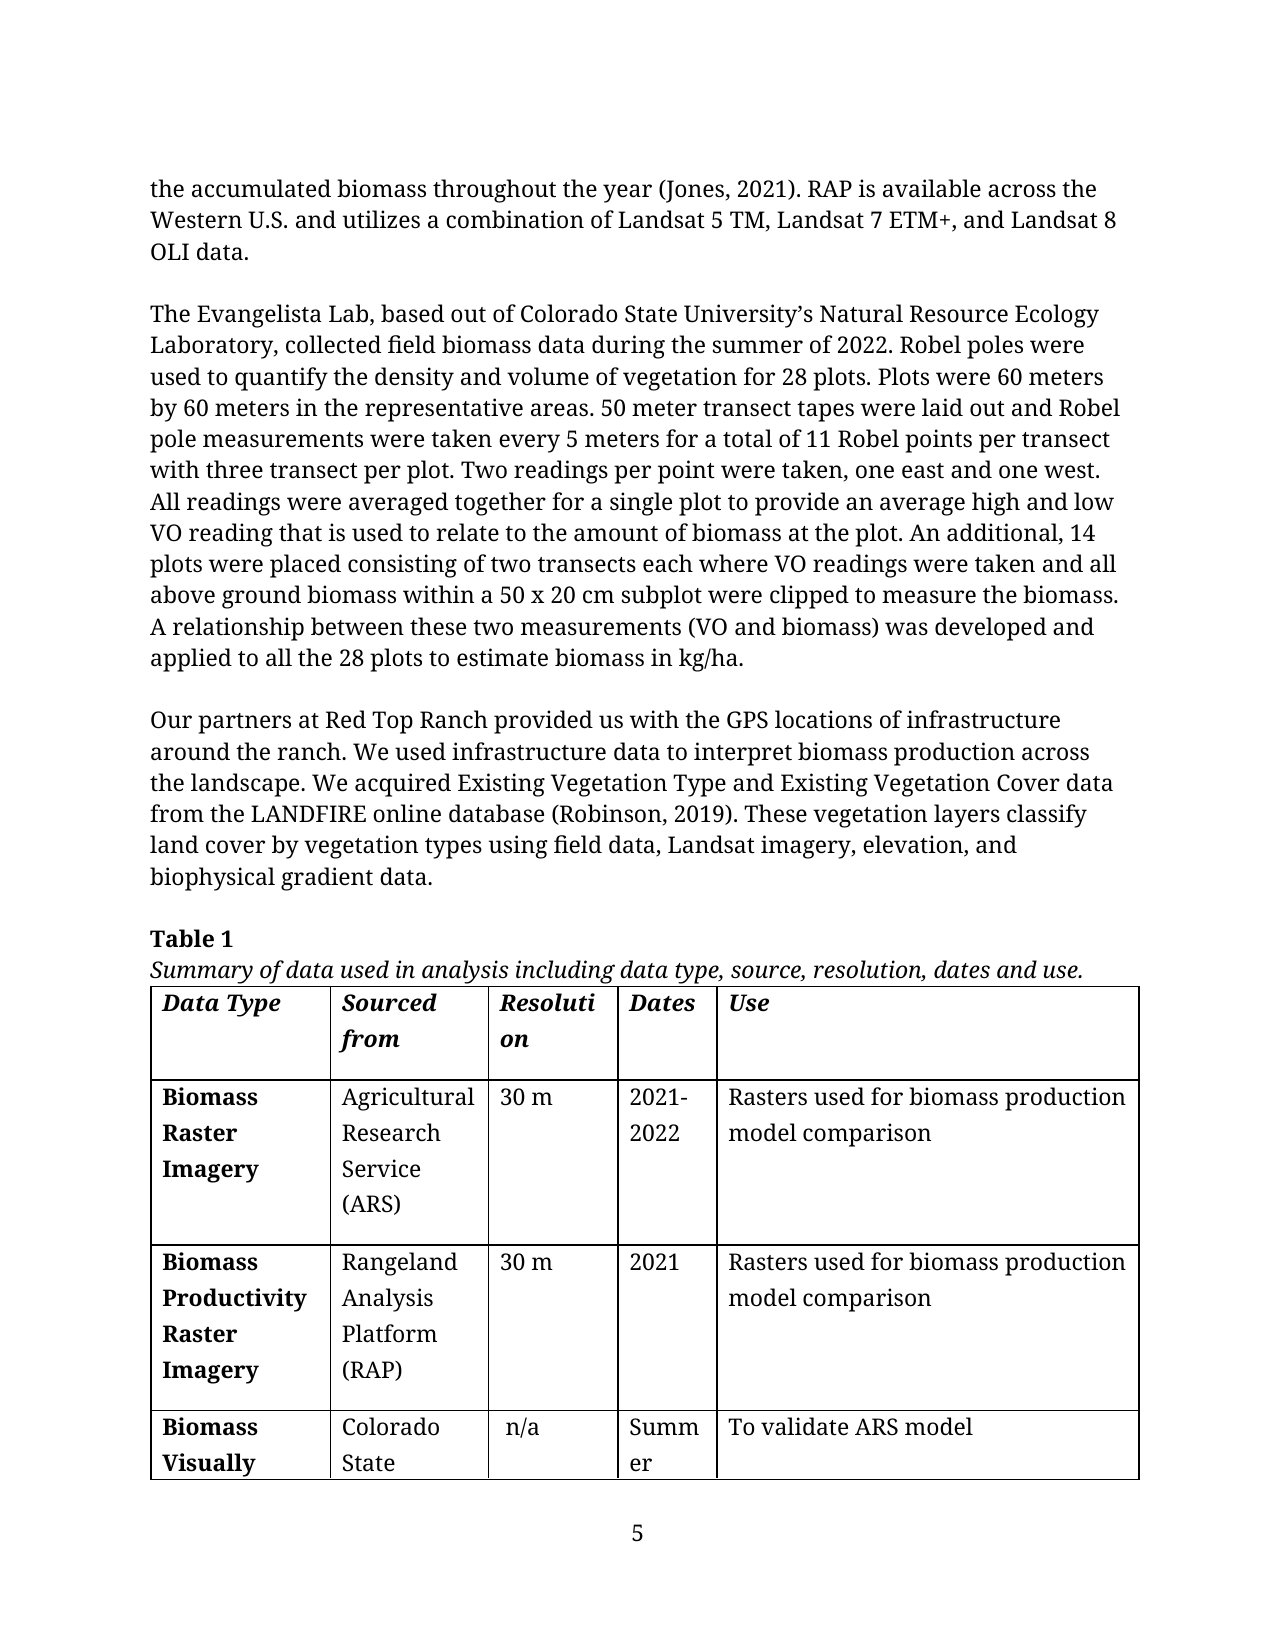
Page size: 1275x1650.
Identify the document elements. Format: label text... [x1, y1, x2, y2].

text Summary of data used in analysis including data type, source, resolution, dates and use. [150, 954, 1125, 986]
table_cell 30 m [489, 1246, 617, 1410]
table_header Data Type [152, 987, 330, 1079]
table_header Use [718, 987, 1138, 1079]
table_cell 2021 [619, 1246, 716, 1410]
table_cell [718, 1411, 1138, 1478]
text The Evangelista Lab, based out of Colorado State University’s Natural Resource Ecology Laboratory, collected field biomass data during the summer of 2022. Robel poles were used to quantify the density and volume of vegetation for 28 plots. Plots were 60 meters by 60 meters in the representative areas. 50 meter transect tapes were laid out and Robel pole measurements were taken every 5 meters for a total of 11 Robel points per transect with three transect per plot. Two readings per point were taken, one east and one west. All readings were averaged together for a single plot to provide an average high and low VO reading that is used to relate to the amount of biomass at the plot. An additional, 14 plots were placed consisting of two transects each where VO readings were taken and all above ground biomass within a 50 x 20 cm subplot were clipped to measure the biomass. A relationship between these two measurements (VO and biomass) was developed and applied to all the 28 plots to estimate biomass in kg/ha. [150, 298, 1125, 673]
table_cell 30 m [489, 1081, 617, 1244]
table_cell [331, 1411, 488, 1478]
table_header Resolution [489, 987, 617, 1079]
table_cell 2021-2022 [619, 1081, 716, 1244]
table_cell Rasters used for biomass production model comparison [718, 1081, 1138, 1244]
table_cell Biomass Raster Imagery [152, 1081, 330, 1244]
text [150, 173, 1125, 267]
table_cell Summer 2022 [619, 1411, 716, 1478]
text Table 1 [150, 923, 1125, 954]
table_cell Rasters used for biomass production model comparison [718, 1246, 1138, 1410]
table_cell Agricultural Research Service (ARS) [331, 1081, 488, 1244]
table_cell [152, 1411, 330, 1478]
table_cell Rangeland Analysis Platform (RAP) [331, 1246, 488, 1410]
text Our partners at Red Top Ranch provided us with the GPS locations of infrastructure around the ranch. We used infrastructure data to interpret biomass production across the landscape. We acquired Existing Vegetation Type and Existing Vegetation Cover data from the LANDFIRE online database (Robinson, 2019). These vegetation layers classify land cover by vegetation types using field data, Landsat imagery, elevation, and biophysical gradient data. [150, 704, 1125, 892]
table_cell n/a [489, 1411, 617, 1478]
table_header Dates [619, 987, 716, 1079]
table_header Sourced from [331, 987, 488, 1079]
table_cell Biomass Productivity Raster Imagery [152, 1246, 330, 1410]
